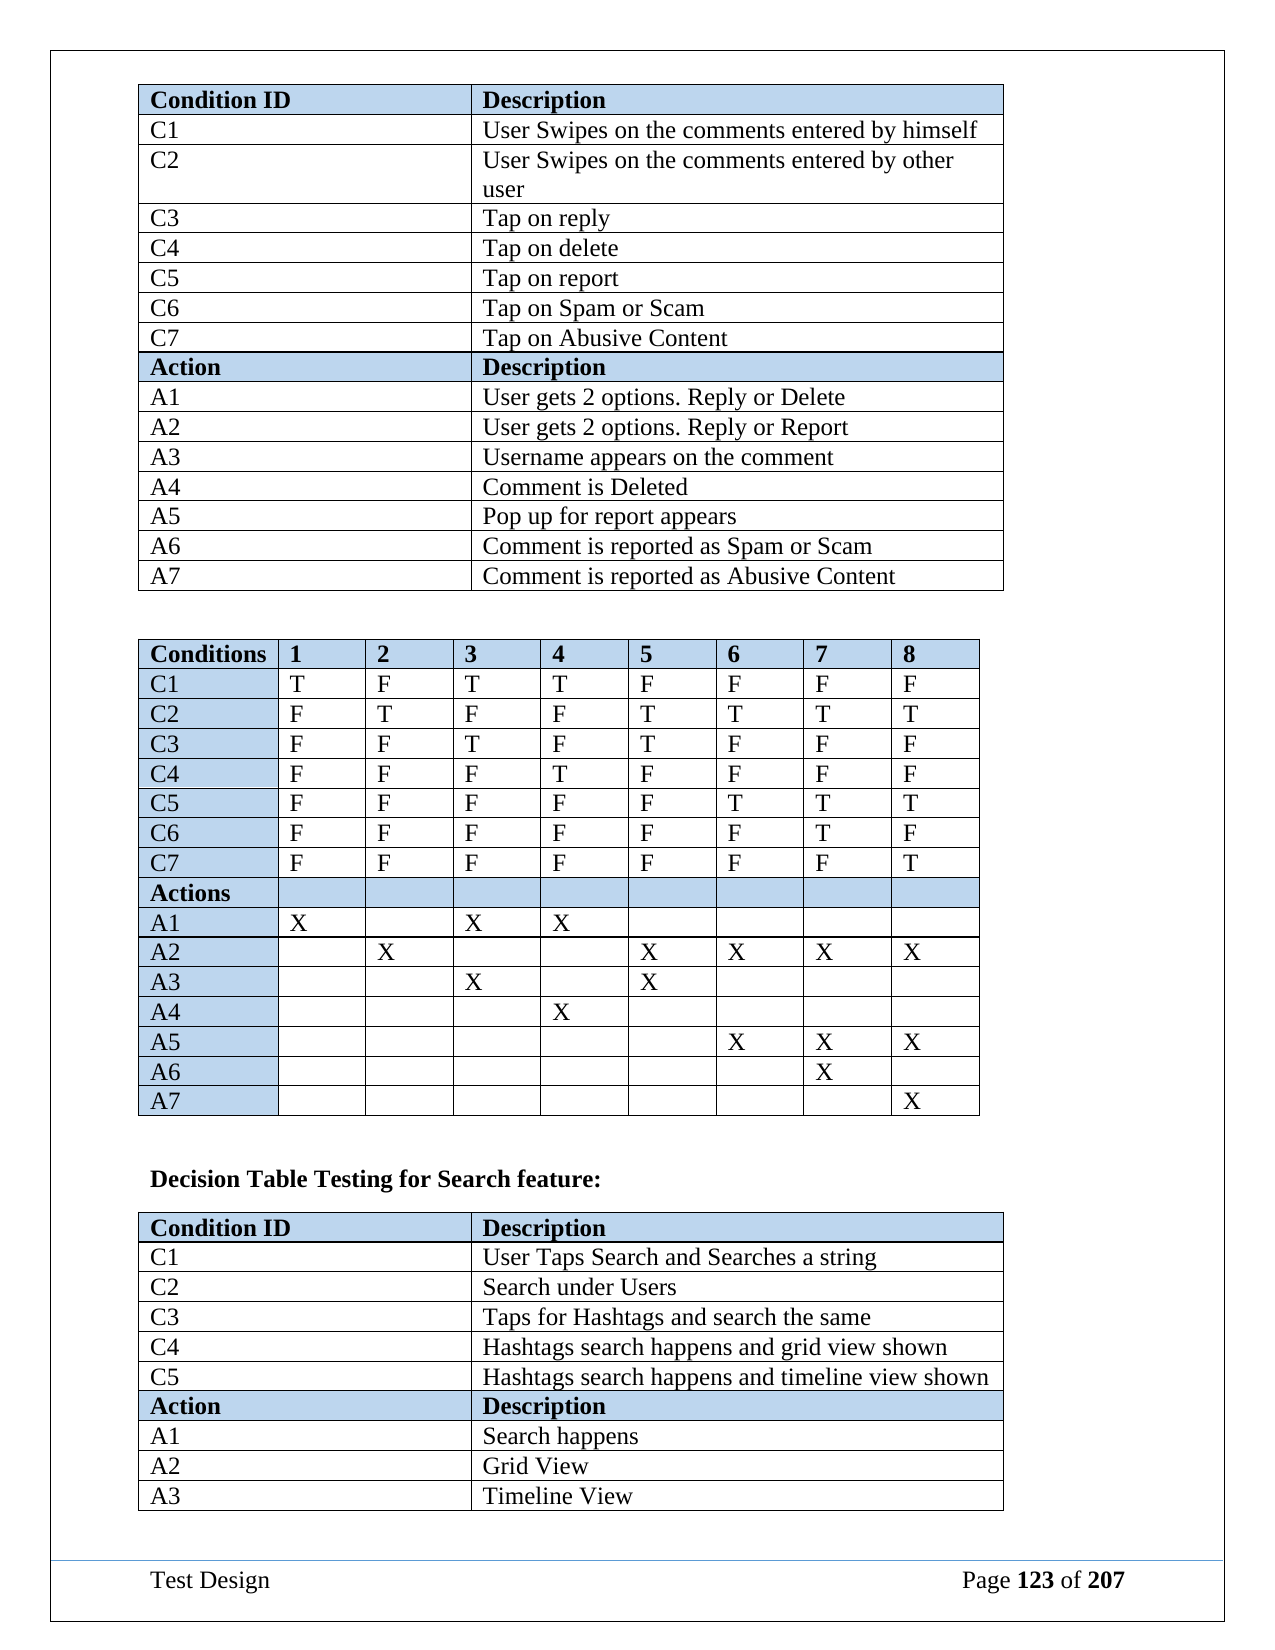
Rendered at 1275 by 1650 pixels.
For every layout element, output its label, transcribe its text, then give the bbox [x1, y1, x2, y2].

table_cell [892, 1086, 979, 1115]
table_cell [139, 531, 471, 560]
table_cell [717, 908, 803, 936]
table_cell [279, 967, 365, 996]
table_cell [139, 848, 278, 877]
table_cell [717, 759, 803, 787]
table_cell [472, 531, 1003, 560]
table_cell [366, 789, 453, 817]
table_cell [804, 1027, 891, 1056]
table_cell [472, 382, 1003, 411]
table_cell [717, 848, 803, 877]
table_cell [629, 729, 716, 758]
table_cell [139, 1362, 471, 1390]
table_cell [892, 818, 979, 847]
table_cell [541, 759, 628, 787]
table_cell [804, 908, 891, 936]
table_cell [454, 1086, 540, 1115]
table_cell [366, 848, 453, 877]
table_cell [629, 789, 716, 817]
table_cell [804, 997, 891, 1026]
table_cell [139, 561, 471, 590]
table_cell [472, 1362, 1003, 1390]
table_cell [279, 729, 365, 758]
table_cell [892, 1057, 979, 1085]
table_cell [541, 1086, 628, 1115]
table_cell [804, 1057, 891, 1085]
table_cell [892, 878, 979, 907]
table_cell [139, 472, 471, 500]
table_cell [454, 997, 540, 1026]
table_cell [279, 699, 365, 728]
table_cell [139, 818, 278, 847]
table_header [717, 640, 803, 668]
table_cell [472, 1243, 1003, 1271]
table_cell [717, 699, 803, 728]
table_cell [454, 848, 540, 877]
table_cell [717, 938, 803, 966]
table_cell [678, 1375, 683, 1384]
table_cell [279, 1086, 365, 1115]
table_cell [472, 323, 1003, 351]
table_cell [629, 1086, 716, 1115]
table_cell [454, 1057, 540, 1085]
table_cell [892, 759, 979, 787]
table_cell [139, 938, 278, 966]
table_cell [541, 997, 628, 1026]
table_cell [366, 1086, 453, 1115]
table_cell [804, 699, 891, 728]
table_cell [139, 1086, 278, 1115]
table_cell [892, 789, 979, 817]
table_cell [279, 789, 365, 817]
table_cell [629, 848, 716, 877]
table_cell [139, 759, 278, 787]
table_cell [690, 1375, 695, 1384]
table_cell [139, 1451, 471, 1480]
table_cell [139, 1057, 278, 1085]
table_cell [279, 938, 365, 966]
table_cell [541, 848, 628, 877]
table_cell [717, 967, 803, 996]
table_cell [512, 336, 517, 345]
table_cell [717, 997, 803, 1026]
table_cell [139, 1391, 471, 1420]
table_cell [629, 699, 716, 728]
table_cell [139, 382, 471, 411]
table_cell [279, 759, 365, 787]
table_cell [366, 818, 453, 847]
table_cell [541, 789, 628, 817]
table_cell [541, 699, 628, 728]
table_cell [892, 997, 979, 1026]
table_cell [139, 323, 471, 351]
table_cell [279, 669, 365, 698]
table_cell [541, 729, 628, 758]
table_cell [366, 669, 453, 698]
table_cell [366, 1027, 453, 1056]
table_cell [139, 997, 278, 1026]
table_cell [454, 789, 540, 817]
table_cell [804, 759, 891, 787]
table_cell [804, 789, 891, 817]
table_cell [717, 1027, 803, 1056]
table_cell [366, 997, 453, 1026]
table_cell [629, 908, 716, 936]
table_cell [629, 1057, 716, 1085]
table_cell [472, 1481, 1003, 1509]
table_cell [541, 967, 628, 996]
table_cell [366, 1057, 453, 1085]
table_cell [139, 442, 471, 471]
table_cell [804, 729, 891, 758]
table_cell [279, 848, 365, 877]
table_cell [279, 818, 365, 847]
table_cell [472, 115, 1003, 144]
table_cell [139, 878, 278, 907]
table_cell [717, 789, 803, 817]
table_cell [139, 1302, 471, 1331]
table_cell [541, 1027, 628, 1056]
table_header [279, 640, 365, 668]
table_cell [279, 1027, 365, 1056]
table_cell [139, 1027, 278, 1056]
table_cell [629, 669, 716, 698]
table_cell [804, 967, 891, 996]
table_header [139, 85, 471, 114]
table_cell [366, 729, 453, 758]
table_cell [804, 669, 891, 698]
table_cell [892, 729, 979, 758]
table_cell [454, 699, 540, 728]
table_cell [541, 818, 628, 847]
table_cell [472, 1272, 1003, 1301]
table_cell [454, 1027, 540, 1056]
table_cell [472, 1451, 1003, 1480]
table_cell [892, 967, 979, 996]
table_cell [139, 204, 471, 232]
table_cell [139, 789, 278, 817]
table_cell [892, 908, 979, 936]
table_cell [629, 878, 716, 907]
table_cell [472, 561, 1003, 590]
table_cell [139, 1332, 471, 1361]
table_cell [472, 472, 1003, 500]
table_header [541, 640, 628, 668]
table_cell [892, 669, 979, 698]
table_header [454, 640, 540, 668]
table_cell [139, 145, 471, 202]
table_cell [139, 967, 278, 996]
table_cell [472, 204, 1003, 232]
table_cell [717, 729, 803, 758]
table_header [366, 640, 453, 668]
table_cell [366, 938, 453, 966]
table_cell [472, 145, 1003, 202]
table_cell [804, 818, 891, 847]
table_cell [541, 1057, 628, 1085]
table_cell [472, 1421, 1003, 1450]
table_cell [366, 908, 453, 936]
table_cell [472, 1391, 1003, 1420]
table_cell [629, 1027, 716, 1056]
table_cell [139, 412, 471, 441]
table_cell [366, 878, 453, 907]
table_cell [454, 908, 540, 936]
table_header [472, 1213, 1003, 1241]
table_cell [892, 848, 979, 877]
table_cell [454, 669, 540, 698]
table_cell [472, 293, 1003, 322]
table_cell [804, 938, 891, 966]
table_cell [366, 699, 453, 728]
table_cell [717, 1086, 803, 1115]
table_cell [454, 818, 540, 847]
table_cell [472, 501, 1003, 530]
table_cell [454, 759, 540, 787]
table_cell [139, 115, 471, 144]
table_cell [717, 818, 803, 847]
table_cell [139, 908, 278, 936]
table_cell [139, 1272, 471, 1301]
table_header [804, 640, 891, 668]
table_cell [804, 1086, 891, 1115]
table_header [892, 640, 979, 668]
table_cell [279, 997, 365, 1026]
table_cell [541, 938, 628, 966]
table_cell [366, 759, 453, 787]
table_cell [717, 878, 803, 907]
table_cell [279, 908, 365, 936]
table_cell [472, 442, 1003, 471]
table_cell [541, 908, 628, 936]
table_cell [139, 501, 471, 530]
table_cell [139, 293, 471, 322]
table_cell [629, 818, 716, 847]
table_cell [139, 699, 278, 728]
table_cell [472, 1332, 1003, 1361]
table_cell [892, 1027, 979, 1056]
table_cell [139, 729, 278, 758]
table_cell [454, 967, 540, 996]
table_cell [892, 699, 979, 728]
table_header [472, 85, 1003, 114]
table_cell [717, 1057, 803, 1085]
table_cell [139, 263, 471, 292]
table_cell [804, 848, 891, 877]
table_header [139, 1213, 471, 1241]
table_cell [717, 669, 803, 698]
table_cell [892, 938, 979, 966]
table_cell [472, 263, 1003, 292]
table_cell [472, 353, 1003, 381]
text Decision Table Testing for Search feature: [150, 1164, 1125, 1193]
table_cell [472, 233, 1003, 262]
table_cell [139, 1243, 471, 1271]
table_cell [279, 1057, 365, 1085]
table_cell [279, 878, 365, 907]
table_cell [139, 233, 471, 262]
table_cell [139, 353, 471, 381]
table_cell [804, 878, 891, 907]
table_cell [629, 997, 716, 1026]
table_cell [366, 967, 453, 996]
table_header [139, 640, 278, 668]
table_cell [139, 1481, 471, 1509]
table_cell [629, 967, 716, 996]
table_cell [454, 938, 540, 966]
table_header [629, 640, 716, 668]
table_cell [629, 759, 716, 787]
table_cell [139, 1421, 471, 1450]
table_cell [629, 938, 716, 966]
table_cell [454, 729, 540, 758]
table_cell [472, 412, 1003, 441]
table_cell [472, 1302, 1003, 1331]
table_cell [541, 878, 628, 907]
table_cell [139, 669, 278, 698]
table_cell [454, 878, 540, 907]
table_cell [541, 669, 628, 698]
